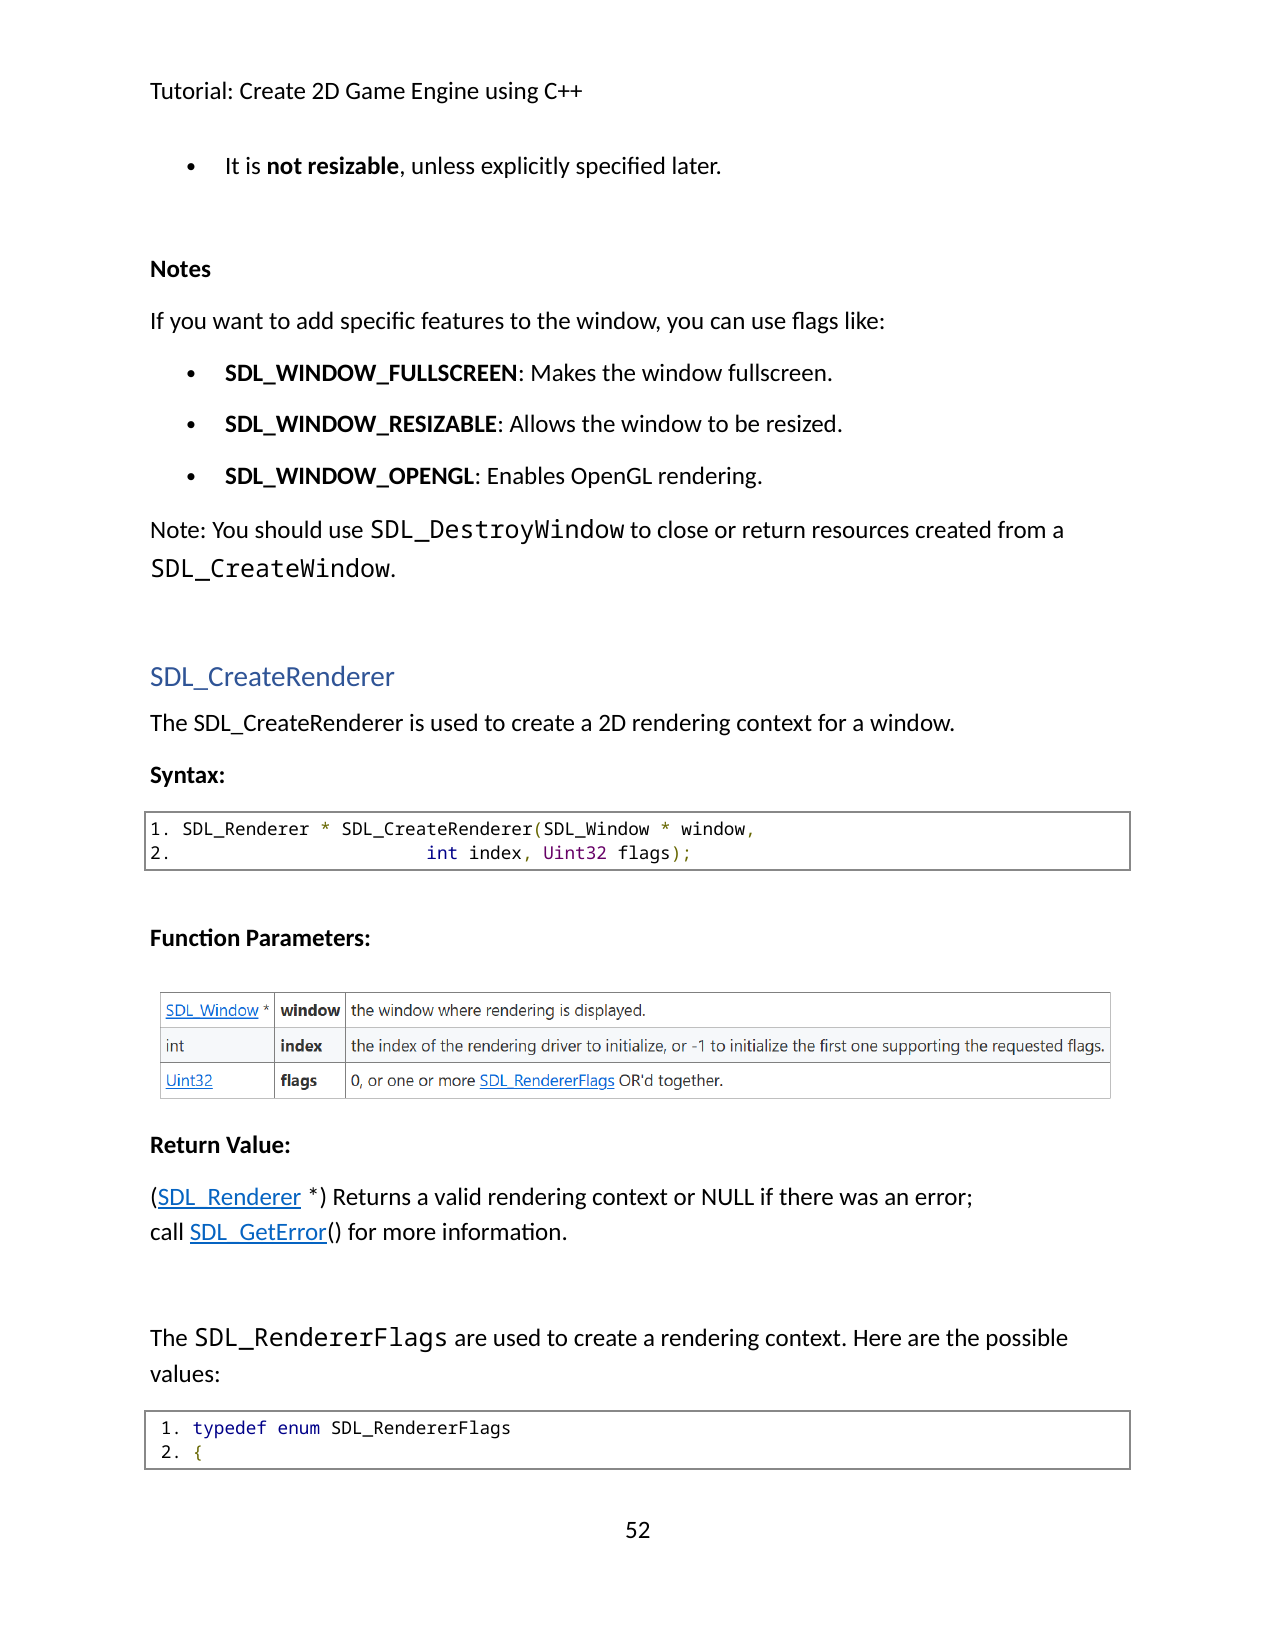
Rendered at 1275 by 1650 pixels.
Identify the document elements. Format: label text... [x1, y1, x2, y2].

text The SDL_RendererFlags are used to create a rendering context. Here are the possible values: [150, 1320, 1125, 1389]
text Syntax: [150, 759, 1125, 790]
list SDL_WINDOW_OPENGL: Enables OpenGL rendering. [187, 460, 1125, 491]
text 1. typedef enum SDL_RendererFlags [146, 1412, 1129, 1434]
subtitle SDL_CreateRenderer [150, 658, 1125, 694]
list SDL_WINDOW_RESIZABLE: Allows the window to be resized. [187, 408, 1125, 439]
text (SDL_Renderer *) Returns a valid rendering context or NULL if there was an error; call SDL_GetError() for more information. [150, 1181, 1125, 1247]
list SDL_WINDOW_FULLSCREEN: Makes the window fullscreen. [187, 357, 1125, 387]
text 2. { [146, 1434, 1129, 1468]
text Return Value: [150, 1130, 1125, 1160]
text Notes [150, 253, 1125, 284]
text Note: You should use SDL_DestroyWindow to close or return resources created from a SDL_CreateWindow. [150, 512, 1125, 585]
text 1. SDL_Renderer * SDL_CreateRenderer(SDL_Window * window, [146, 813, 1129, 835]
text The SDL_CreateRenderer is used to create a 2D rendering context for a window. [150, 708, 1125, 738]
text Function Parameters: [150, 922, 1125, 953]
text If you want to add specific features to the window, you can use flags like: [150, 305, 1125, 336]
list It is not resizable, unless explicitly specified later. [187, 150, 1125, 181]
picture [150, 974, 1125, 1109]
text 2. int index, Uint32 flags); [146, 835, 1129, 869]
